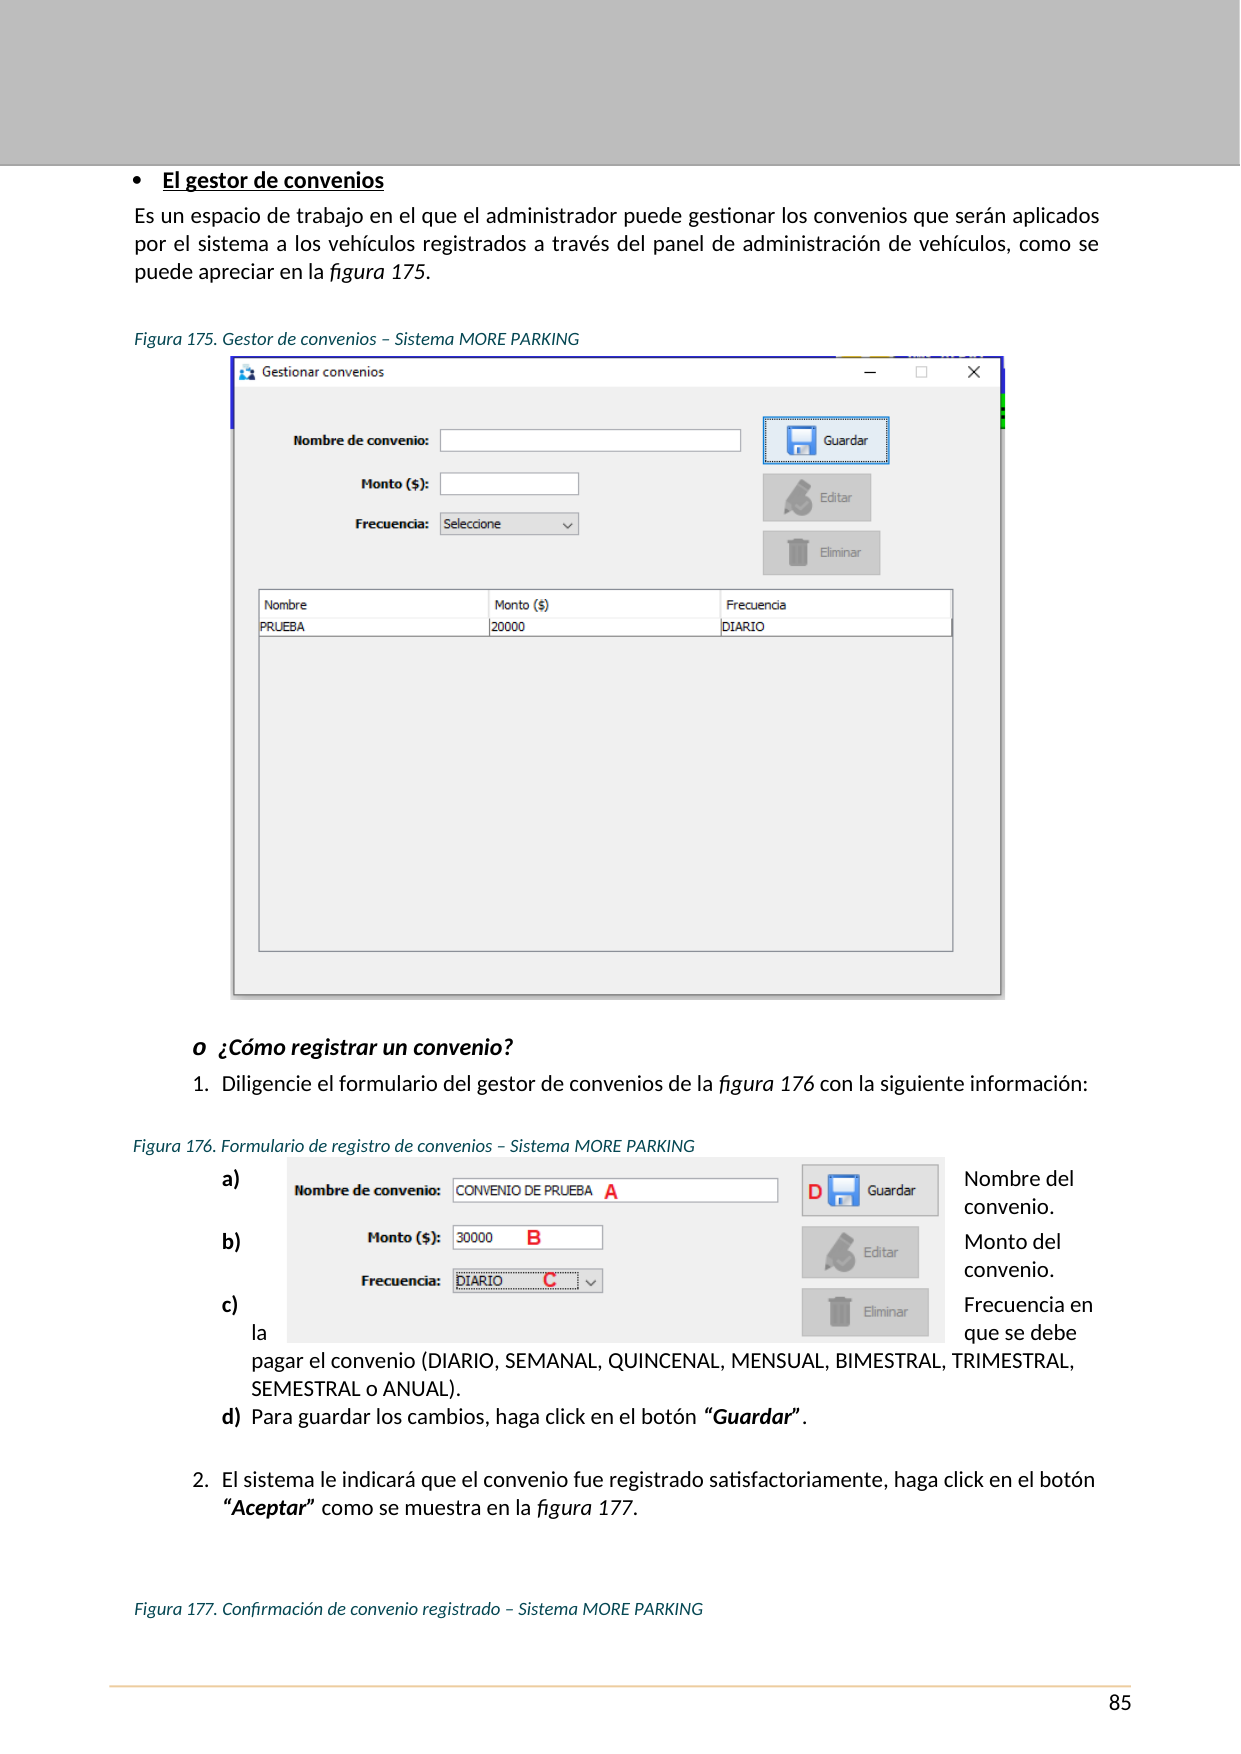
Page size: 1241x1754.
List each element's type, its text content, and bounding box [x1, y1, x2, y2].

list El gestor de convenios [133, 165, 1101, 194]
list ¿Cómo registrar un convenio? [192, 1032, 1101, 1062]
list Nombre del convenio. [222, 1164, 285, 1220]
list Figura 177. Confirmación de convenio registrado – Sistema MORE PARKING [134, 1597, 1181, 1620]
list Frecuencia en la que se debe pagar el convenio (DIARIO, SEMANAL, QUINCENAL, MENSUAL, BIMESTRAL, TRIMESTRAL, SEMESTRAL o ANUAL). [222, 1290, 1101, 1402]
picture [230, 356, 1006, 1000]
list Para guardar los cambios, haga click en el botón “Guardar”. [222, 1402, 1101, 1430]
list El sistema le indicará que el convenio fue registrado satisfactoriamente, haga click en el botón “Aceptar” como se muestra en la figura 177. [192, 1465, 1101, 1521]
list Monto del convenio. [222, 1227, 285, 1283]
list Figura 175. Gestor de convenios – Sistema MORE PARKING [134, 327, 1101, 350]
picture [285, 1157, 945, 1342]
list Nombre del convenio. [945, 1164, 1101, 1220]
list Figura 176. Formulario de registro de convenios – Sistema MORE PARKING [133, 1134, 1101, 1157]
list Monto del convenio. [945, 1227, 1101, 1283]
list Es un espacio de trabajo en el que el administrador puede gestionar los convenios que serán aplicados por el sistema a los vehículos registrados a través del panel de administración de vehículos, como se puede apreciar en la figura 175. [134, 201, 1101, 285]
list Diligencie el formulario del gestor de convenios de la figura 176 con la siguiente información: [192, 1069, 1101, 1097]
